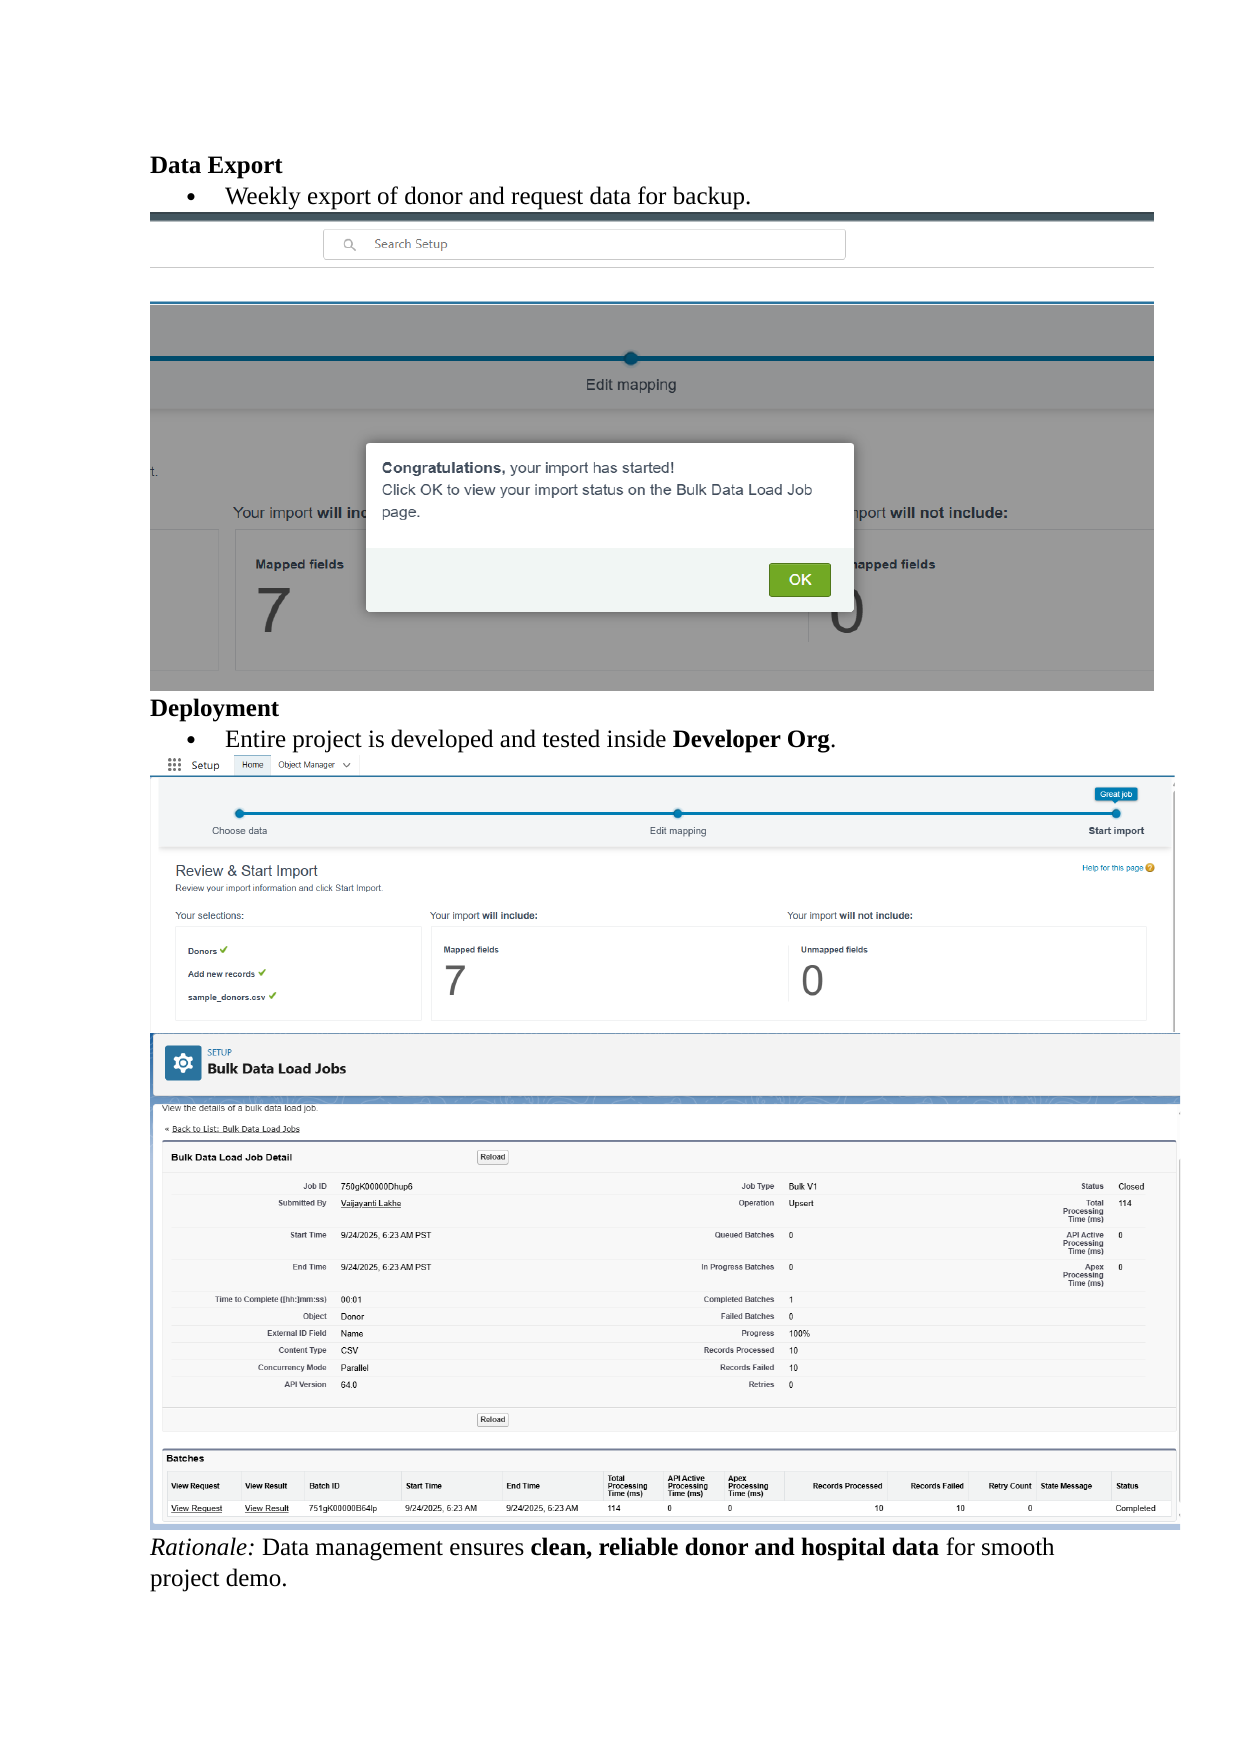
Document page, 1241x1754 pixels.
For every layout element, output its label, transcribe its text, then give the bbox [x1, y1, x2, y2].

list Weekly export of donor and request data for backup. [187, 181, 1090, 210]
text Data Export [150, 150, 1090, 179]
picture [150, 755, 1175, 1032]
picture [150, 1033, 1180, 1530]
list Entire project is developed and tested inside Developer Org. [187, 724, 1090, 753]
text Rationale: Data management ensures clean, reliable donor and hospital data for smooth project demo. [150, 1532, 1090, 1592]
picture [150, 212, 1154, 355]
picture [150, 362, 1154, 691]
text Deployment [150, 693, 1090, 722]
